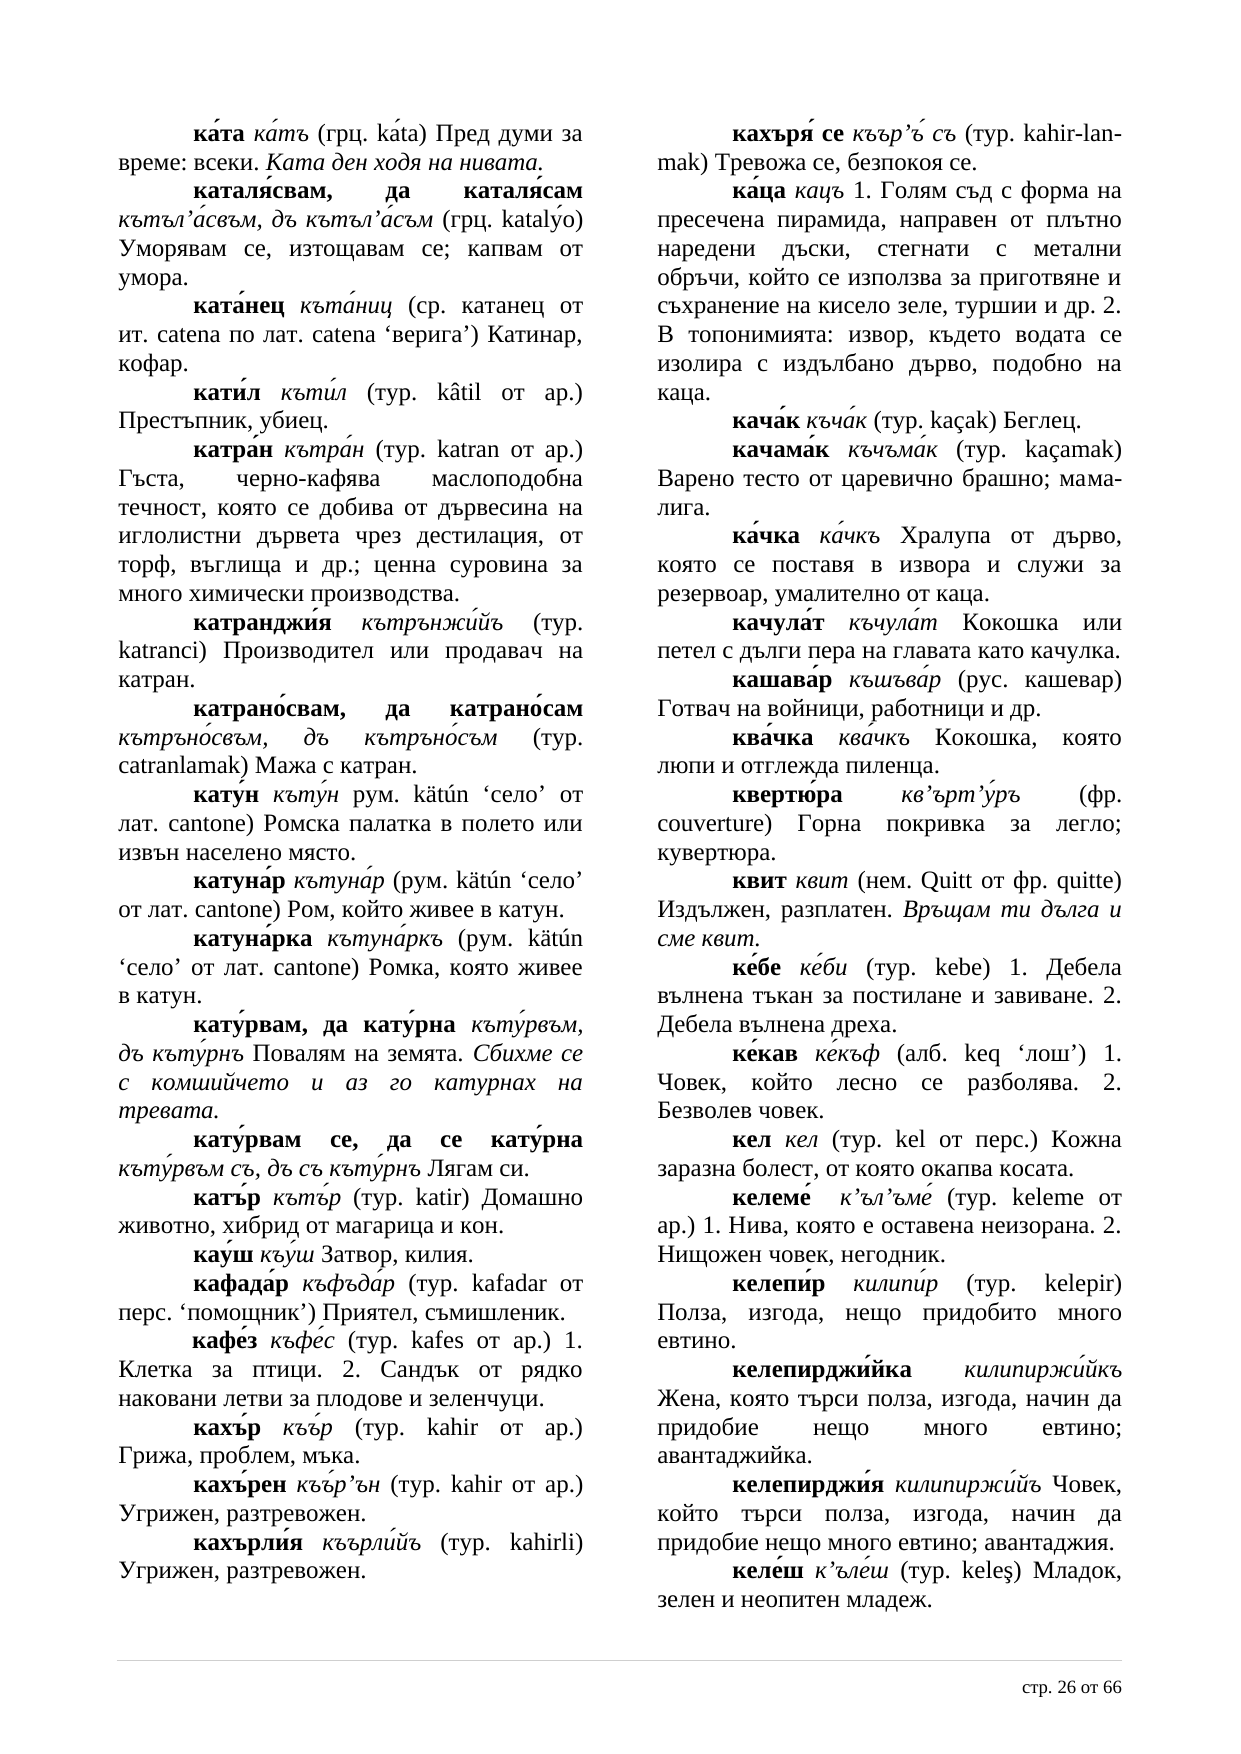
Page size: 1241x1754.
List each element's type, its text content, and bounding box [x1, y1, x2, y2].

text кау́ш къу́ш Затвор, килия. [118, 1239, 583, 1268]
text келеме́ к’ъл’ъме́ (тур. keleme от ар.) 1. Нива, която е оставена неизорана. 2. Нищожен човек, негодник. [657, 1182, 1122, 1268]
text кача́к къча́к (тур. kaçak) Беглец. [657, 406, 1122, 434]
text ка́ца кацъ 1. Голям съд с форма на пресечена пирамида, направен от плътно наредени дъски, стегнати с метални обръчи, който се използва за приготвяне и съхранение на кисело зеле, туршии и др. 2. В топонимията: извор, където водата се изолира с издълбано дърво, подобно на каца. [657, 176, 1122, 406]
text ке́бе ке́би (тур. kebe) 1. Дебела вълнена тъкан за постилане и завиване. 2. Дебела вълнена дреха. [657, 952, 1122, 1038]
text кафе́з къфе́с (тур. kafes от ар.) 1. Клетка за птици. 2. Сандък от рядко наковани летви за плодове и зеленчуци. [118, 1326, 583, 1412]
text кахъря́ се къър’ъ́ съ (тур. kahir-lanmak) Тревожа се, безпокоя се. [657, 118, 1122, 176]
text кахъ́рен къъ́р’ън (тур. kahir от ар.) Угрижен, разтревожен. [118, 1469, 583, 1527]
text келепирджи́йка килипиржи́йкъ Жена, която търси полза, изгода, начин да придобие нещо много евтино; авантаджийка. [657, 1354, 1122, 1469]
text катуна́рка кътуна́ркъ (рум. kätún ‘село’ от лат. cantone) Ромка, която живее в катун. [118, 923, 583, 1009]
text кашава́р къшъва́р (рус. кашевар) Готвач на войници, работници и др. [657, 664, 1122, 722]
text кату́рвам, да кату́рна къту́рвъм, дъ къту́рнъ Повалям на земята. Сбихме се с комшийчето и аз го катурнах на тревата. [118, 1009, 583, 1124]
text кахъ́р къъ́р (тур. kahir от ар.) Грижа, проблем, мъка. [118, 1412, 583, 1469]
text ква́чка ква́чкъ Кокошка, която люпи и отглежда пиленца. [657, 722, 1122, 779]
text ката́нец къта́ниц (ср. катанец от ит. catena по лат. catena ‘верига’) Катинар, кофар. [118, 291, 583, 377]
text квертю́ра кв’ърт’у́ръ (фр. couverture) Горна покривка за легло; кувертюра. [657, 779, 1122, 866]
text ка́та ка́тъ (грц. kа́ta) Пред думи за време: всеки. Ката ден ходя на нивата. [118, 118, 583, 176]
text келепи́р килипи́р (тур. kelepir) Полза, изгода, нещо придобито много евтино. [657, 1268, 1122, 1354]
text кати́л къти́л (тур. kâtil от ар.) Престъпник, убиец. [118, 377, 583, 434]
text кату́рвам се, да се кату́рна къту́рвъм съ, дъ съ къту́рнъ Лягам си. [118, 1124, 583, 1182]
text каталя́свам, да каталя́сам кътъл’а́свъм, дъ кътъл’а́съм (грц. katalу́o) Уморявам се, изтощавам се; капвам от умора. [118, 176, 583, 291]
text ке́кав ке́къф (алб. keq ‘лош’) 1. Човек, който лесно се разболява. 2. Безволев човек. [657, 1038, 1122, 1124]
text качама́к къчъма́к (тур. kaçamak) Варено тесто от царевично брашно; мамалига. [657, 434, 1122, 521]
text катъ́р кътъ́р (тур. katir) Домашно животно, хибрид от магарица и кон. [118, 1182, 583, 1239]
text кафада́р къфъда́р (тур. kafadar от перс. ‘помощник’) Приятел, съмишленик. [118, 1268, 583, 1326]
text келепирджи́я килипиржи́йъ Човек, който търси полза, изгода, начин да придобие нещо много евтино; авантаджия. [657, 1469, 1122, 1556]
text келе́ш к’ъле́ш (тур. keleş) Младок, зелен и неопитен младеж. [657, 1556, 1122, 1613]
text катра́н кътра́н (тур. katran от ар.) Гъста, черно-кафява маслоподобна течност, която се добива от дървесина на иглолистни дървета чрез дестилация, от торф, въглища и др.; ценна суровина за много химически производства. [118, 434, 583, 607]
text кату́н къту́н рум. kätún ‘село’ от лат. cantone) Ромска палатка в полето или извън населено място. [118, 779, 583, 866]
text катрано́свам, да катрано́сам кътръно́свъм, дъ кътръно́съм (тур. catranlamak) Мажа с катран. [118, 693, 583, 779]
text катуна́р кътуна́р (рум. kätún ‘село’ от лат. cantone) Ром, който живее в катун. [118, 866, 583, 923]
text катранджи́я кътрънжи́йъ (тур. katranci) Производител или продавач на катран. [118, 607, 583, 693]
text ка́чка ка́чкъ Хралупа от дърво, която се поставя в извора и служи за резервоар, умалително от каца. [657, 521, 1122, 607]
text кахърли́я къърли́йъ (тур. kahirli) Угрижен, разтревожен. [118, 1527, 583, 1584]
text квит квит (нем. Quitt от фр. quitte) Издължен, разплатен. Връщам ти дълга и сме квит. [657, 866, 1122, 952]
text качула́т къчула́т Кокошка или петел с дълги пера на главата като качулка. [657, 607, 1122, 664]
text кел кел (тур. kel от перс.) Кожна заразна болест, от която окапва косата. [657, 1124, 1122, 1182]
